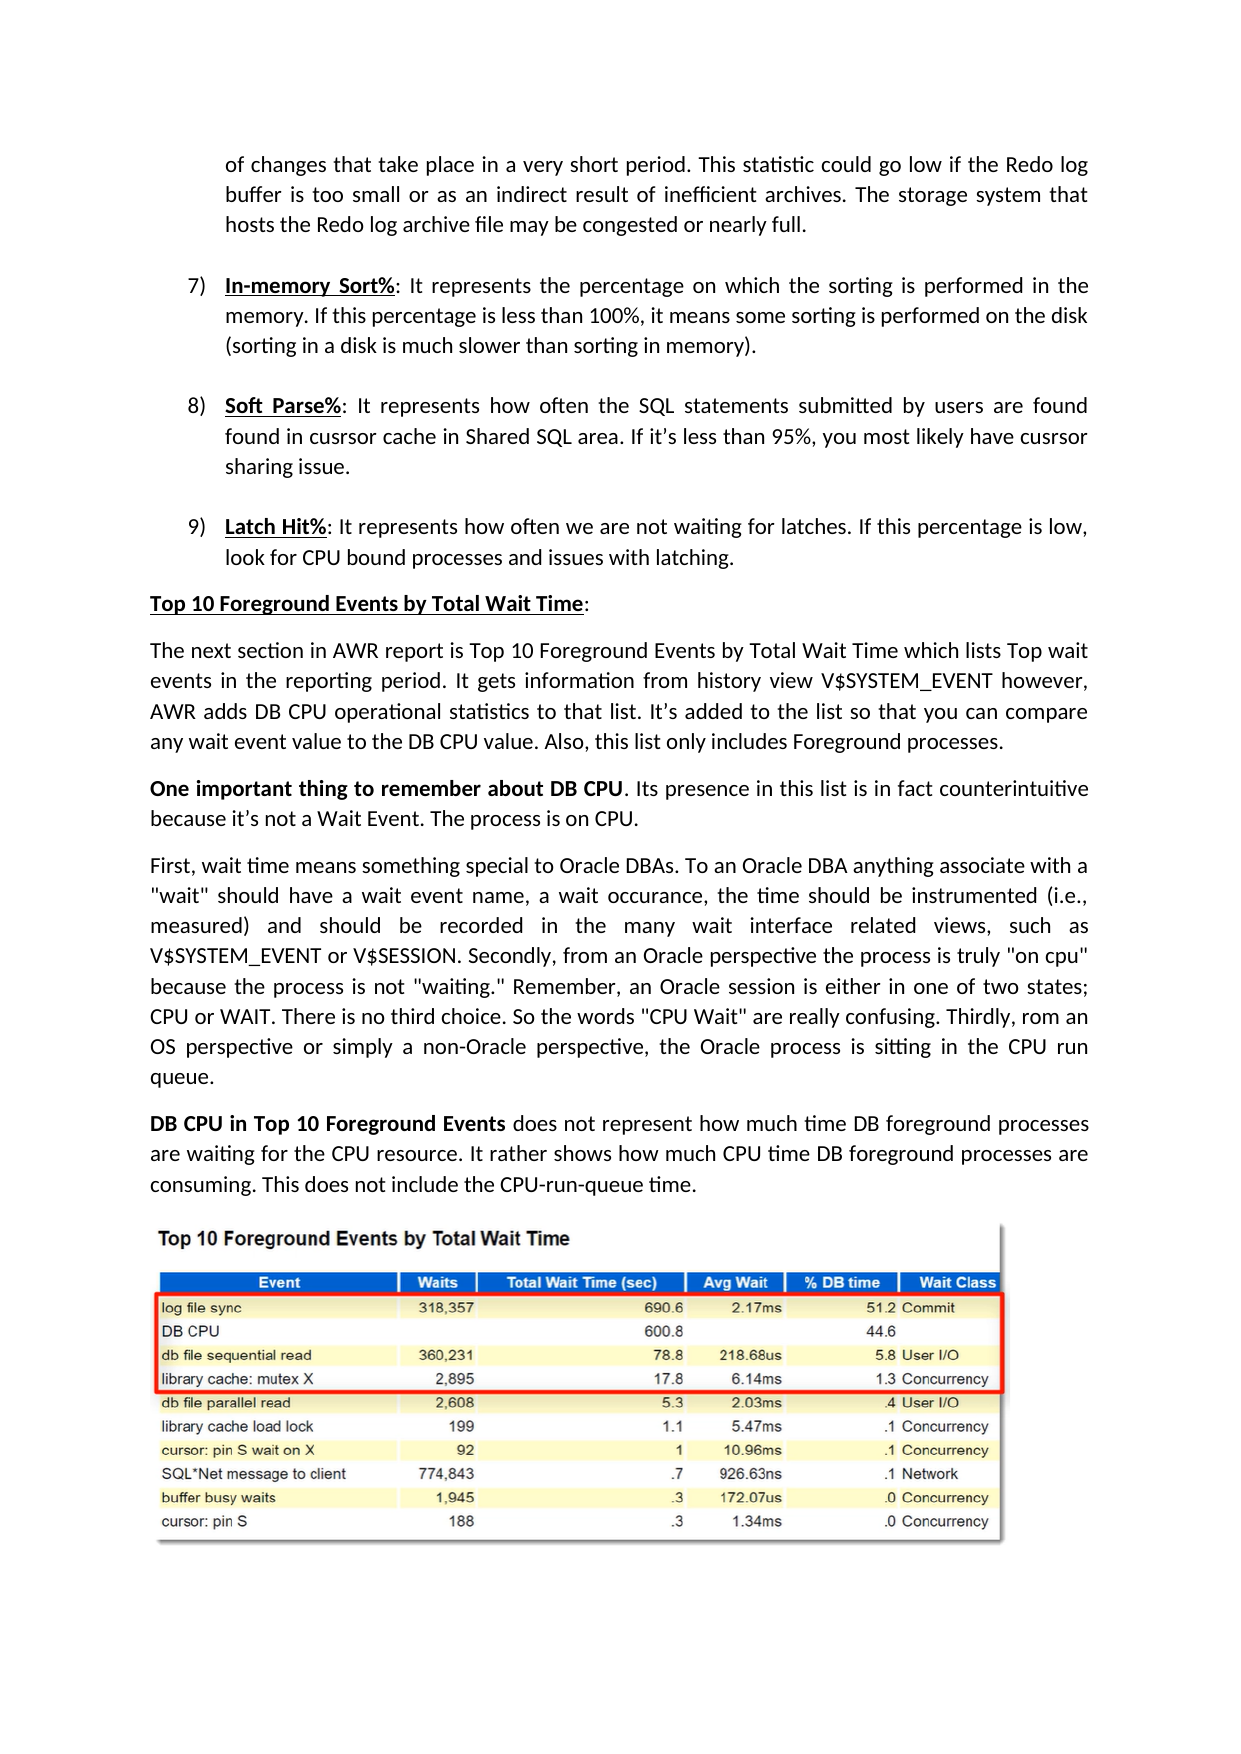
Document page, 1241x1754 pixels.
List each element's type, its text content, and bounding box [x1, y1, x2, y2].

text The next section in AWR report is Top 10 Foreground Events by Total Wait Time which lists Top wait events in the reporting period. It gets information from history view V$SYSTEM_EVENT however, AWR adds DB CPU operational statistics to that list. It’s added to the list so that you can compare any wait event value to the DB CPU value. Also, this list only includes Foreground processes. [150, 636, 1090, 755]
list Latch Hit%: It represents how often we are not waiting for latches. If this percentage is low, look for CPU bound processes and issues with latching. [187, 512, 1090, 571]
text Top 10 Foreground Events by Total Wait Time: [150, 589, 1090, 618]
list In-memory Sort%: It represents the percentage on which the sorting is performed in the memory. If this percentage is less than 100%, it means some sorting is performed on the disk (sorting in a disk is much slower than sorting in memory). [187, 271, 1090, 359]
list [187, 150, 1090, 238]
text DB CPU in Top 10 Foreground Events does not represent how much time DB foreground processes are waiting for the CPU resource. It rather shows how much CPU time DB foreground processes are consuming. This does not include the CPU-run-queue time. [150, 1109, 1090, 1198]
list Soft Parse%: It represents how often the SQL statements submitted by users are found found in cusrsor cache in Shared SQL area. If it’s less than 95%, you most likely have cusrsor sharing issue. [187, 392, 1090, 480]
text First, wait time means something special to Oracle DBAs. To an Oracle DBA anything associate with a "wait" should have a wait event name, a wait occurance, the time should be instrumented (i.e., measured) and should be recorded in the many wait interface related views, such as V$SYSTEM_EVENT or V$SESSION. Secondly, from an Oracle perspective the process is truly "on cpu" because the process is not "waiting." Remember, an Oracle session is either in one of two states; CPU or WAIT. There is no third choice. So the words "CPU Wait" are really confusing. Thirdly, rom an OS perspective or simply a non-Oracle perspective, the Oracle process is sitting in the CPU run queue. [150, 851, 1090, 1091]
text One important thing to remember about DB CPU. Its presence in this list is in fact counterintuitive because it’s not a Wait Event. The process is on CPU. [150, 774, 1090, 832]
picture [150, 1216, 1011, 1549]
